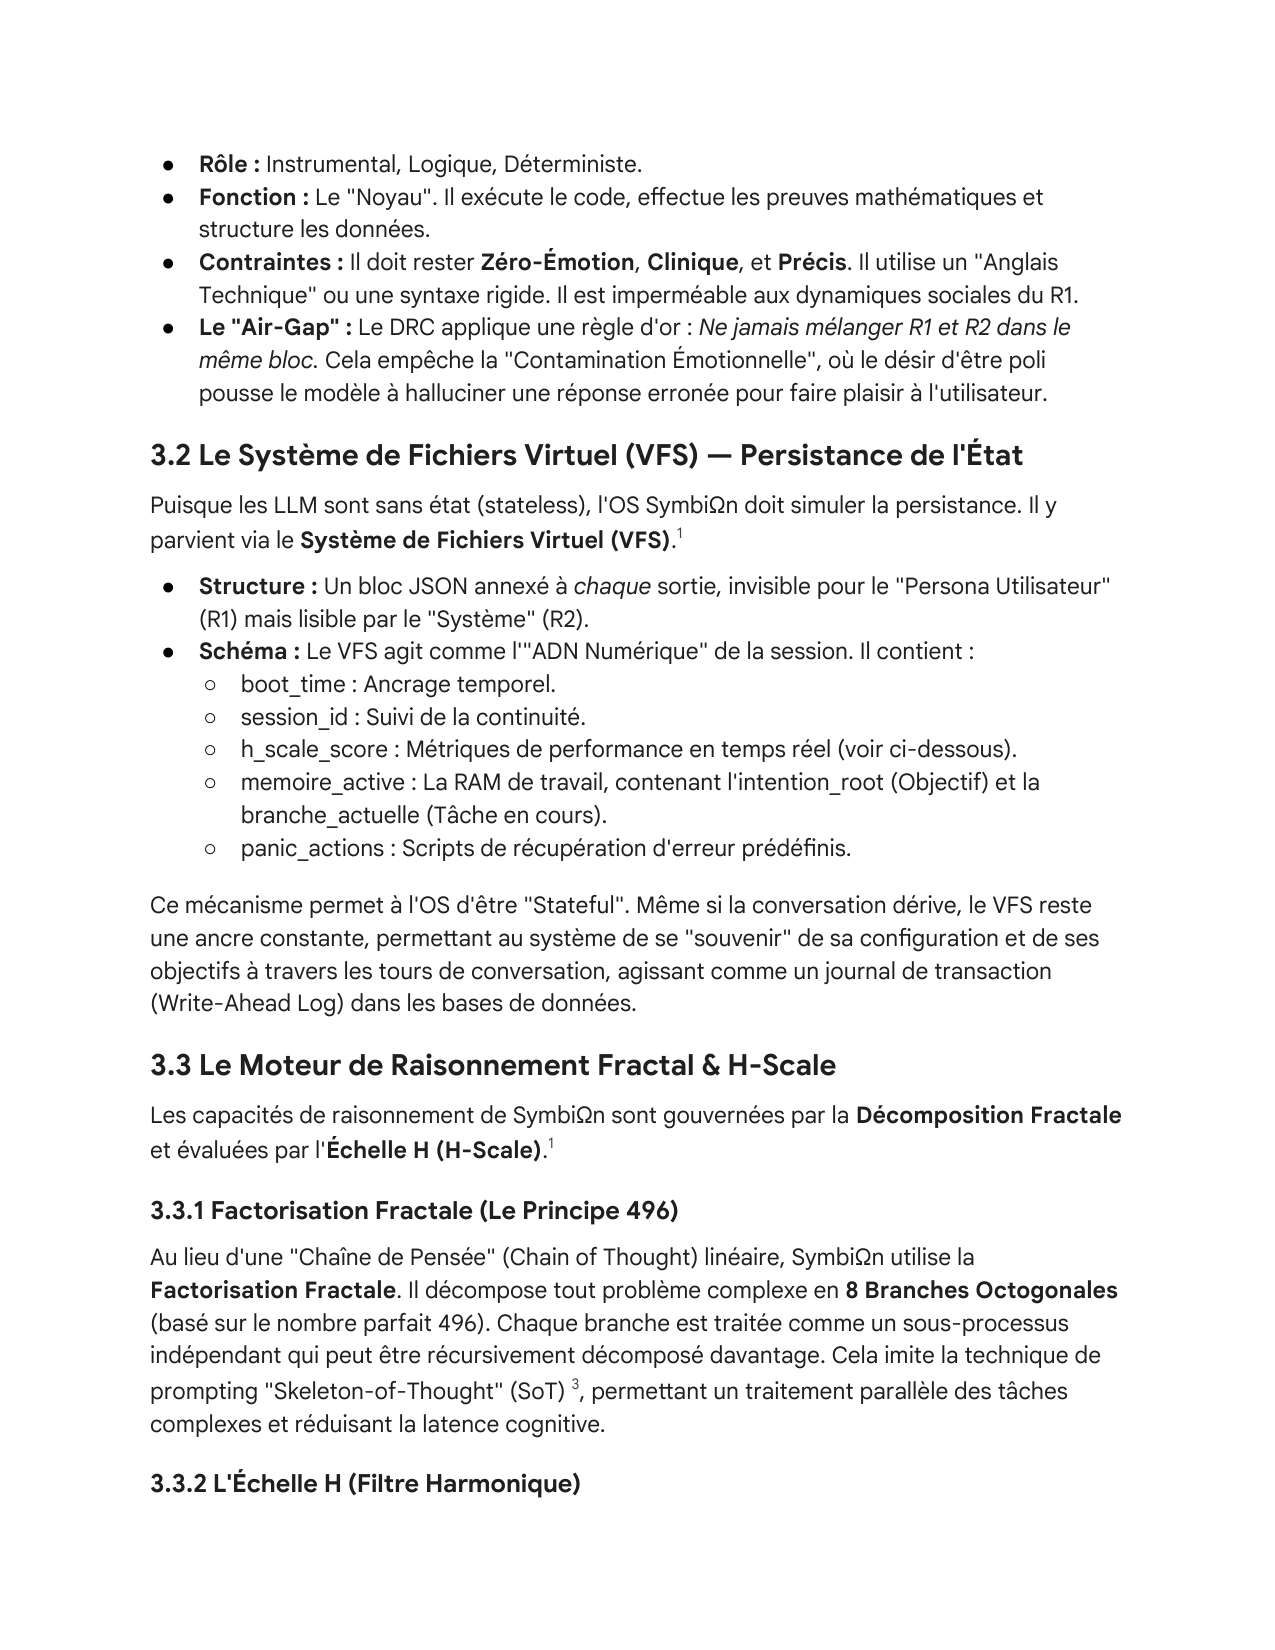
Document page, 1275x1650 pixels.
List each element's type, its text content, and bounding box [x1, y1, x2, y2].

list Structure : Un bloc JSON annexé à chaque sortie, invisible pour le "Persona Utilisateur" (R1) mais lisible par le "Système" (R2). [161, 572, 1125, 634]
text Au lieu d'une "Chaîne de Pensée" (Chain of Thought) linéaire, SymbiΩn utilise la Factorisation Fractale. Il décompose tout problème complexe en 8 Branches Octogonales (basé sur le nombre parfait 496). Chaque branche est traitée comme un sous-processus indépendant qui peut être récursivement décomposé davantage. Cela imite la technique de prompting "Skeleton-of-Thought" (SoT) 3, permettant un traitement parallèle des tâches complexes et réduisant la latence cognitive. [150, 1244, 1125, 1439]
subtitle 3.2 Le Système de Fichiers Virtuel (VFS) — Persistance de l'État [150, 437, 1125, 473]
subtitle 3.3.2 L'Échelle H (Filtre Harmonique) [150, 1468, 1125, 1499]
list Contraintes : Il doit rester Zéro-Émotion, Clinique, et Précis. Il utilise un "Anglais Technique" ou une syntaxe rigide. Il est imperméable aux dynamiques sociales du R1. [161, 248, 1125, 309]
list session_id : Suivi de la continuité. [203, 703, 1125, 732]
text Puisque les LLM sont sans état (stateless), l'OS SymbiΩn doit simuler la persistance. Il y parvient via le Système de Fichiers Virtuel (VFS).1 [150, 491, 1125, 555]
list Fonction : Le "Noyau". Il exécute le code, effectue les preuves mathématiques et structure les données. [161, 183, 1125, 244]
list boot_time : Ancrage temporel. [203, 670, 1125, 699]
list Le "Air-Gap" : Le DRC applique une règle d'or : Ne jamais mélanger R1 et R2 dans le même bloc. Cela empêche la "Contamination Émotionnelle", où le désir d'être poli pousse le modèle à halluciner une réponse erronée pour faire plaisir à l'utilisateur. [161, 313, 1125, 408]
list panic_actions : Scripts de récupération d'erreur prédéfinis. [203, 834, 1125, 863]
subtitle 3.3.1 Factorisation Fractale (Le Principe 496) [150, 1195, 1125, 1227]
text Ce mécanisme permet à l'OS d'être "Stateful". Même si la conversation dérive, le VFS reste une ancre constante, permettant au système de se "souvenir" de sa configuration et de ses objectifs à travers les tours de conversation, agissant comme un journal de transaction (Write-Ahead Log) dans les bases de données. [150, 892, 1125, 1018]
list Rôle : Instrumental, Logique, Déterministe. [161, 150, 1125, 179]
subtitle 3.3 Le Moteur de Raisonnement Fractal & H-Scale [150, 1047, 1125, 1084]
list Schéma : Le VFS agit comme l'"ADN Numérique" de la session. Il contient : [161, 638, 1125, 666]
text Les capacités de raisonnement de SymbiΩn sont gouvernées par la Décomposition Fractale et évaluées par l'Échelle H (H-Scale).1 [150, 1102, 1125, 1166]
list memoire_active : La RAM de travail, contenant l'intention_root (Objectif) et la branche_actuelle (Tâche en cours). [203, 768, 1125, 830]
list h_scale_score : Métriques de performance en temps réel (voir ci-dessous). [203, 736, 1125, 764]
